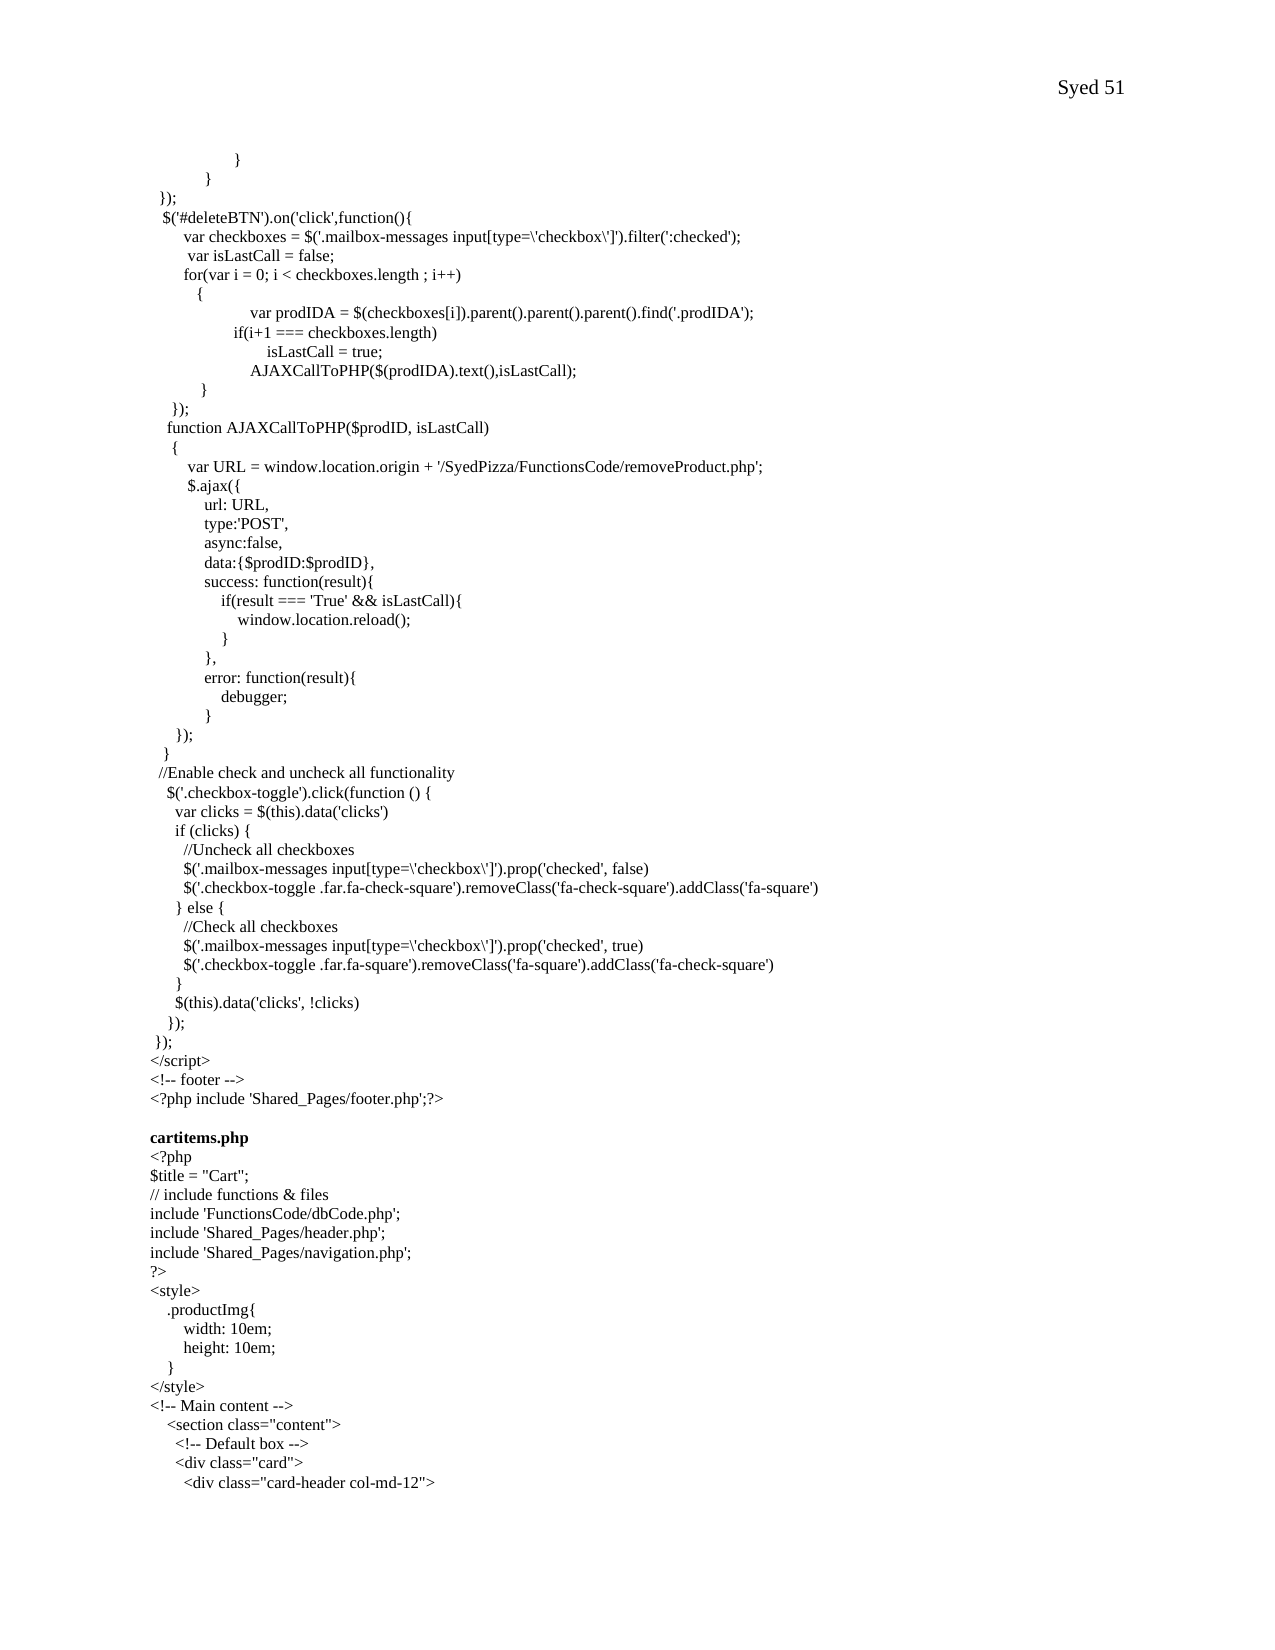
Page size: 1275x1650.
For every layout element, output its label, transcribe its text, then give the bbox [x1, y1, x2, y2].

text } [150, 629, 1125, 648]
text $('.checkbox-toggle .far.fa-check-square').removeClass('fa-check-square').addClass('fa-square') [150, 878, 1125, 897]
text $.ajax({ [150, 476, 1125, 495]
text if(i+1 === checkboxes.length) [150, 322, 1125, 342]
text </script> [150, 1051, 1125, 1070]
text ?> [150, 1262, 1125, 1281]
text } [150, 974, 1125, 993]
text <?php include 'Shared_Pages/footer.php';?> [150, 1089, 1125, 1108]
text include 'Shared_Pages/navigation.php'; [150, 1242, 1125, 1262]
text // include functions & files [150, 1185, 1125, 1204]
text $('.mailbox-messages input[type=\'checkbox\']').prop('checked', true) [150, 936, 1125, 955]
text isLastCall = true; [150, 342, 1125, 361]
text { [150, 437, 1125, 457]
text } [150, 150, 1125, 169]
text } [150, 744, 1125, 763]
text if(result === 'True' && isLastCall){ [150, 591, 1125, 610]
text include 'Shared_Pages/header.php'; [150, 1223, 1125, 1242]
text data:{$prodID:$prodID}, [150, 552, 1125, 572]
text <style> [150, 1281, 1125, 1300]
text $('#deleteBTN').on('click',function(){ [150, 207, 1125, 227]
text }); [150, 725, 1125, 744]
text var clicks = $(this).data('clicks') [150, 802, 1125, 821]
text } [150, 1357, 1125, 1377]
text async:false, [150, 533, 1125, 552]
text //Check all checkboxes [150, 917, 1125, 936]
text $('.checkbox-toggle').click(function () { [150, 782, 1125, 802]
text height: 10em; [150, 1338, 1125, 1357]
text } [150, 380, 1125, 399]
text <section class="content"> [150, 1415, 1125, 1434]
text var isLastCall = false; [150, 246, 1125, 265]
text url: URL, [150, 495, 1125, 514]
text error: function(result){ [150, 667, 1125, 687]
text include 'FunctionsCode/dbCode.php'; [150, 1204, 1125, 1223]
text }); [150, 1012, 1125, 1032]
text var prodIDA = $(checkboxes[i]).parent().parent().parent().find('.prodIDA'); [150, 303, 1125, 322]
text function AJAXCallToPHP($prodID, isLastCall) [150, 418, 1125, 437]
text } else { [150, 897, 1125, 917]
text window.location.reload(); [150, 610, 1125, 629]
text <?php [150, 1147, 1125, 1166]
text } [150, 706, 1125, 725]
text $('.mailbox-messages input[type=\'checkbox\']').prop('checked', false) [150, 859, 1125, 878]
text if (clicks) { [150, 821, 1125, 840]
text for(var i = 0; i < checkboxes.length ; i++) [150, 265, 1125, 284]
text <!-- Main content --> [150, 1396, 1125, 1415]
text .productImg{ [150, 1300, 1125, 1319]
text $(this).data('clicks', !clicks) [150, 993, 1125, 1012]
text }); [150, 1032, 1125, 1051]
text AJAXCallToPHP($(prodIDA).text(),isLastCall); [150, 361, 1125, 380]
text }); [150, 399, 1125, 418]
text <!-- footer --> [150, 1070, 1125, 1089]
text type:'POST', [150, 514, 1125, 533]
text //Enable check and uncheck all functionality [150, 763, 1125, 782]
text { [150, 284, 1125, 303]
text $title = "Cart"; [150, 1166, 1125, 1185]
text </style> [150, 1377, 1125, 1396]
text <div class="card"> [150, 1453, 1125, 1472]
text <div class="card-header col-md-12"> [150, 1472, 1125, 1492]
text }); [150, 188, 1125, 207]
text } [150, 169, 1125, 188]
text var checkboxes = $('.mailbox-messages input[type=\'checkbox\']').filter(':checked'); [150, 227, 1125, 246]
text success: function(result){ [150, 572, 1125, 591]
text <!-- Default box --> [150, 1434, 1125, 1453]
text debugger; [150, 687, 1125, 706]
text //Uncheck all checkboxes [150, 840, 1125, 859]
text }, [150, 648, 1125, 667]
text $('.checkbox-toggle .far.fa-square').removeClass('fa-square').addClass('fa-check-square') [150, 955, 1125, 974]
text cartitems.php [150, 1127, 1125, 1147]
text var URL = window.location.origin + '/SyedPizza/FunctionsCode/removeProduct.php'; [150, 457, 1125, 476]
text width: 10em; [150, 1319, 1125, 1338]
